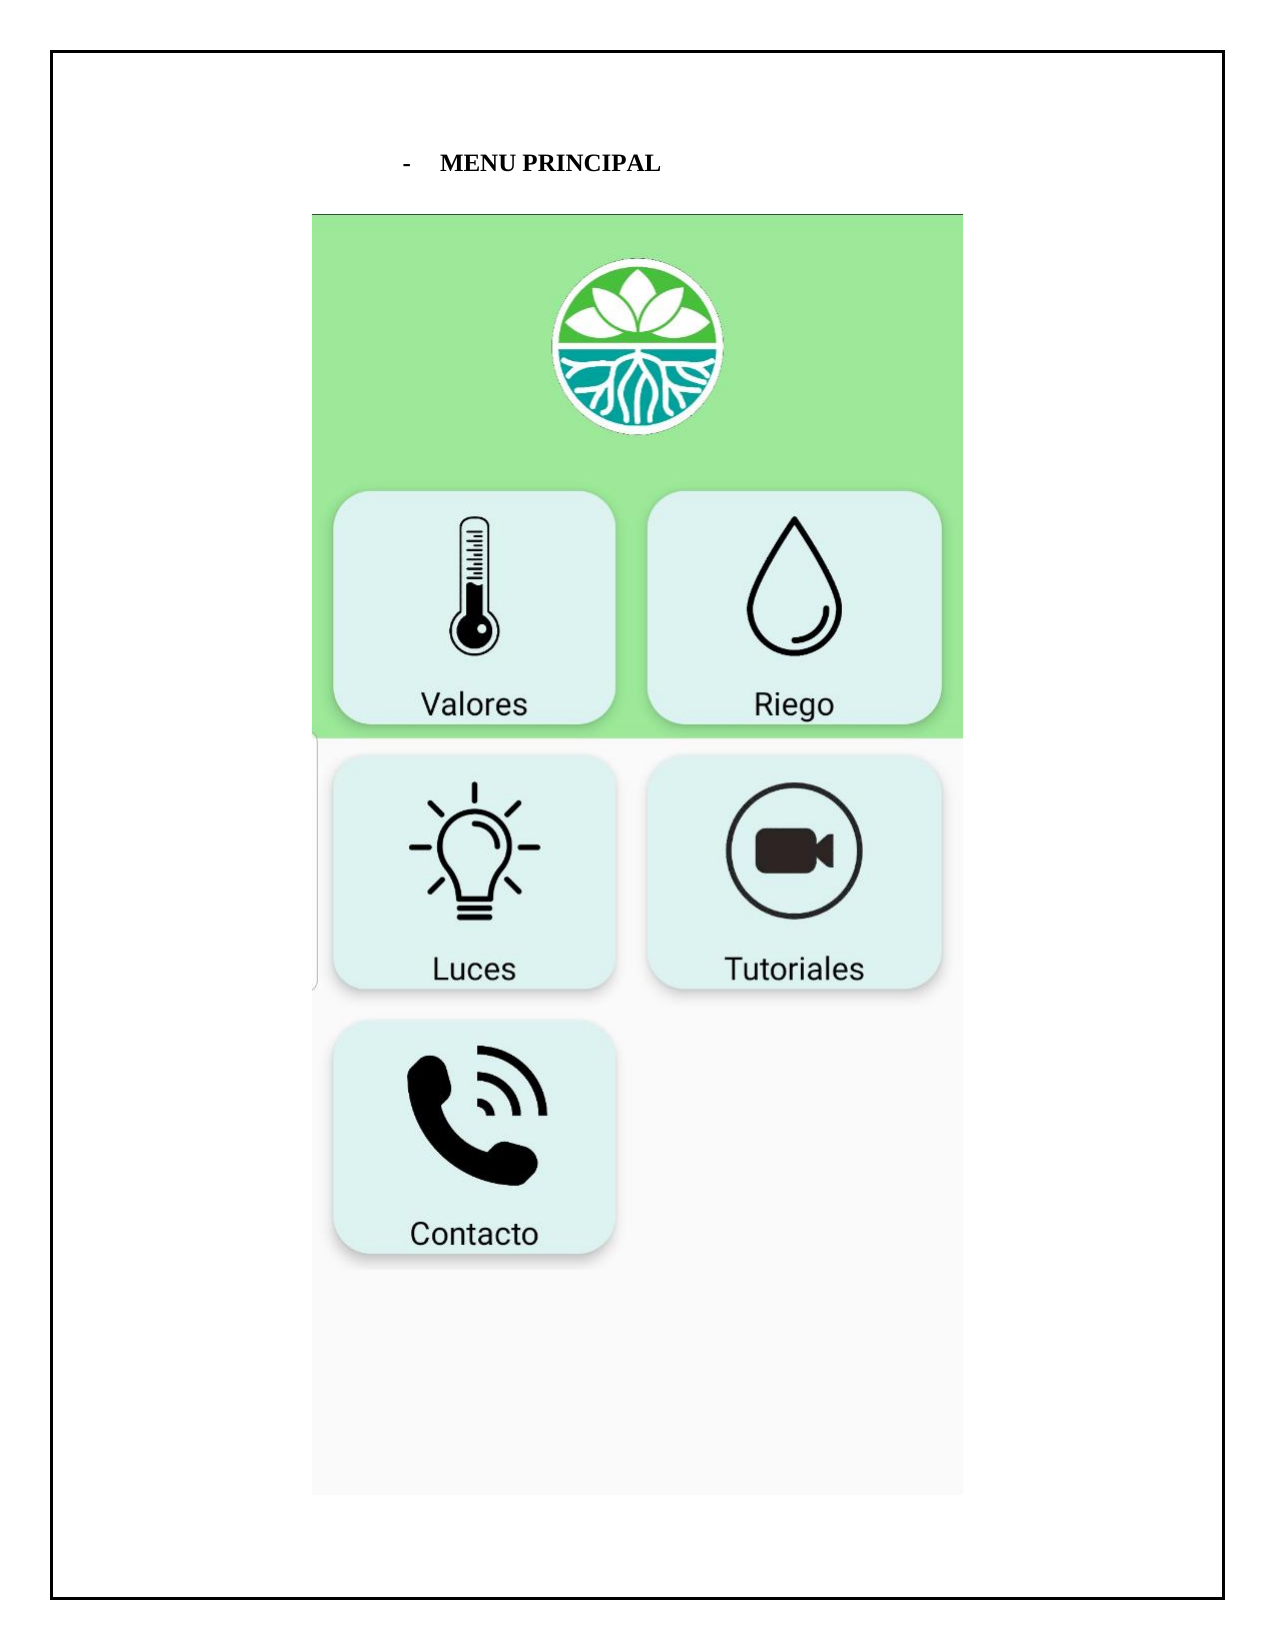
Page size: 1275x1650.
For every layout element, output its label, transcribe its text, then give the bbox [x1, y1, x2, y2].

picture [311, 214, 964, 1495]
list MENU PRINCIPAL [402, 148, 1098, 176]
